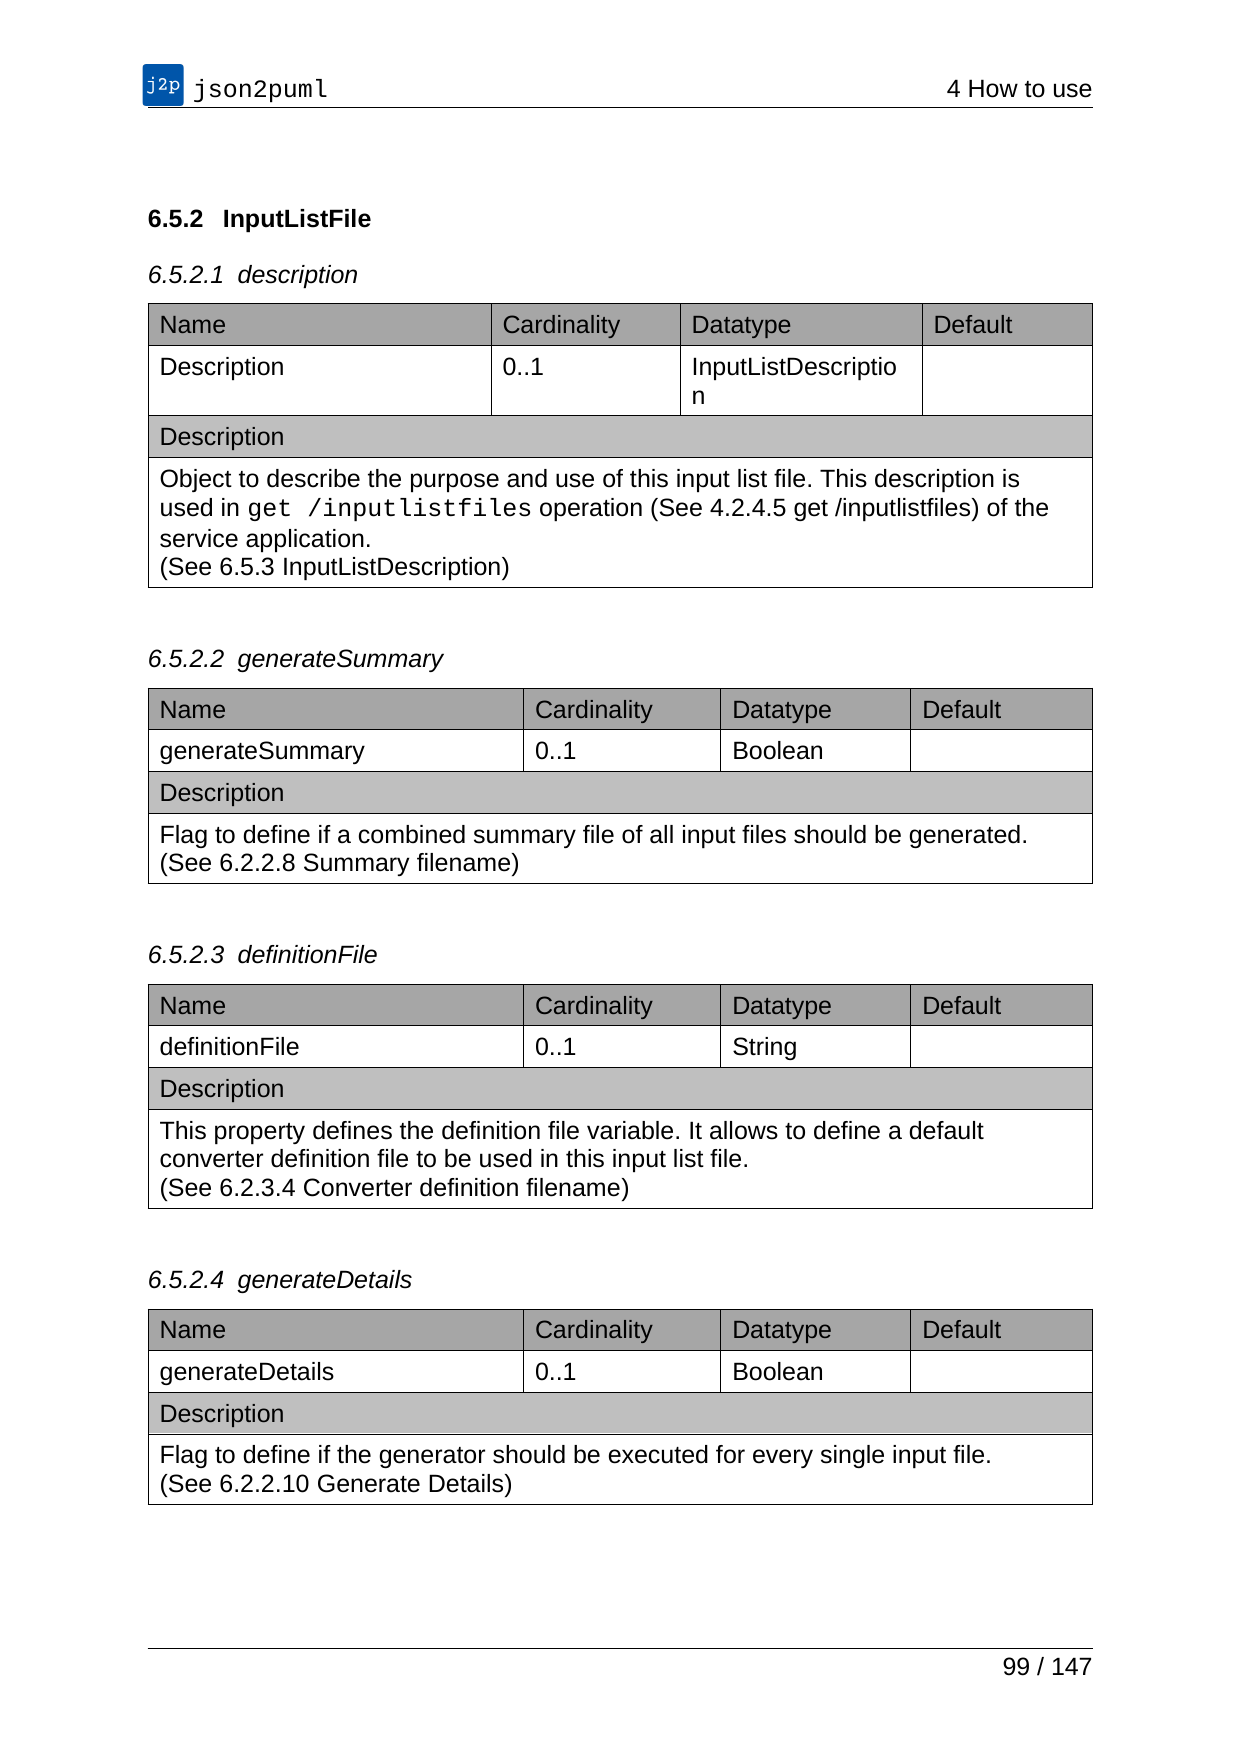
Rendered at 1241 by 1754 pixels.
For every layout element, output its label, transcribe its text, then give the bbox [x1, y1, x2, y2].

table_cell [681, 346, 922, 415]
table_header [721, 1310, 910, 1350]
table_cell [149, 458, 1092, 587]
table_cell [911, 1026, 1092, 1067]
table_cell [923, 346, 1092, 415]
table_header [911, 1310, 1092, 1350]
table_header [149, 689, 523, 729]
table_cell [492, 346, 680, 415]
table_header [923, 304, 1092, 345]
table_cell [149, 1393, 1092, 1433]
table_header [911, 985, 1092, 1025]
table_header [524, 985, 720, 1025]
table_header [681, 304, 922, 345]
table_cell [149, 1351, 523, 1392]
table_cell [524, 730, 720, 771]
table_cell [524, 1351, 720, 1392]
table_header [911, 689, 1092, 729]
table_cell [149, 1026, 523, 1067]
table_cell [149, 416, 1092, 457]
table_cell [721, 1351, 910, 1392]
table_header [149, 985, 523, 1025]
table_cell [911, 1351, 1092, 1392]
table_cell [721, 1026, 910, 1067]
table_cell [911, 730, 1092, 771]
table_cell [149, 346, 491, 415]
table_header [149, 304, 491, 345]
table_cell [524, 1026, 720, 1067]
subtitle generateSummary [148, 644, 1093, 673]
subtitle InputListFile [148, 204, 1093, 232]
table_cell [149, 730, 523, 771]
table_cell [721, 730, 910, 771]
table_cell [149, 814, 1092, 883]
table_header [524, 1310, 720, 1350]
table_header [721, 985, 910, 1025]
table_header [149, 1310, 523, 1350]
subtitle definitionFile [148, 940, 1093, 969]
subtitle description [148, 260, 1093, 288]
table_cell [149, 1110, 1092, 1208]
subtitle generateDetails [148, 1265, 1093, 1294]
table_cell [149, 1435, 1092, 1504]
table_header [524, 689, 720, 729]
picture [142, 64, 184, 106]
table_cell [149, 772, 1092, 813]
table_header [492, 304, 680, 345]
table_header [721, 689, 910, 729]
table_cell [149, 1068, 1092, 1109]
